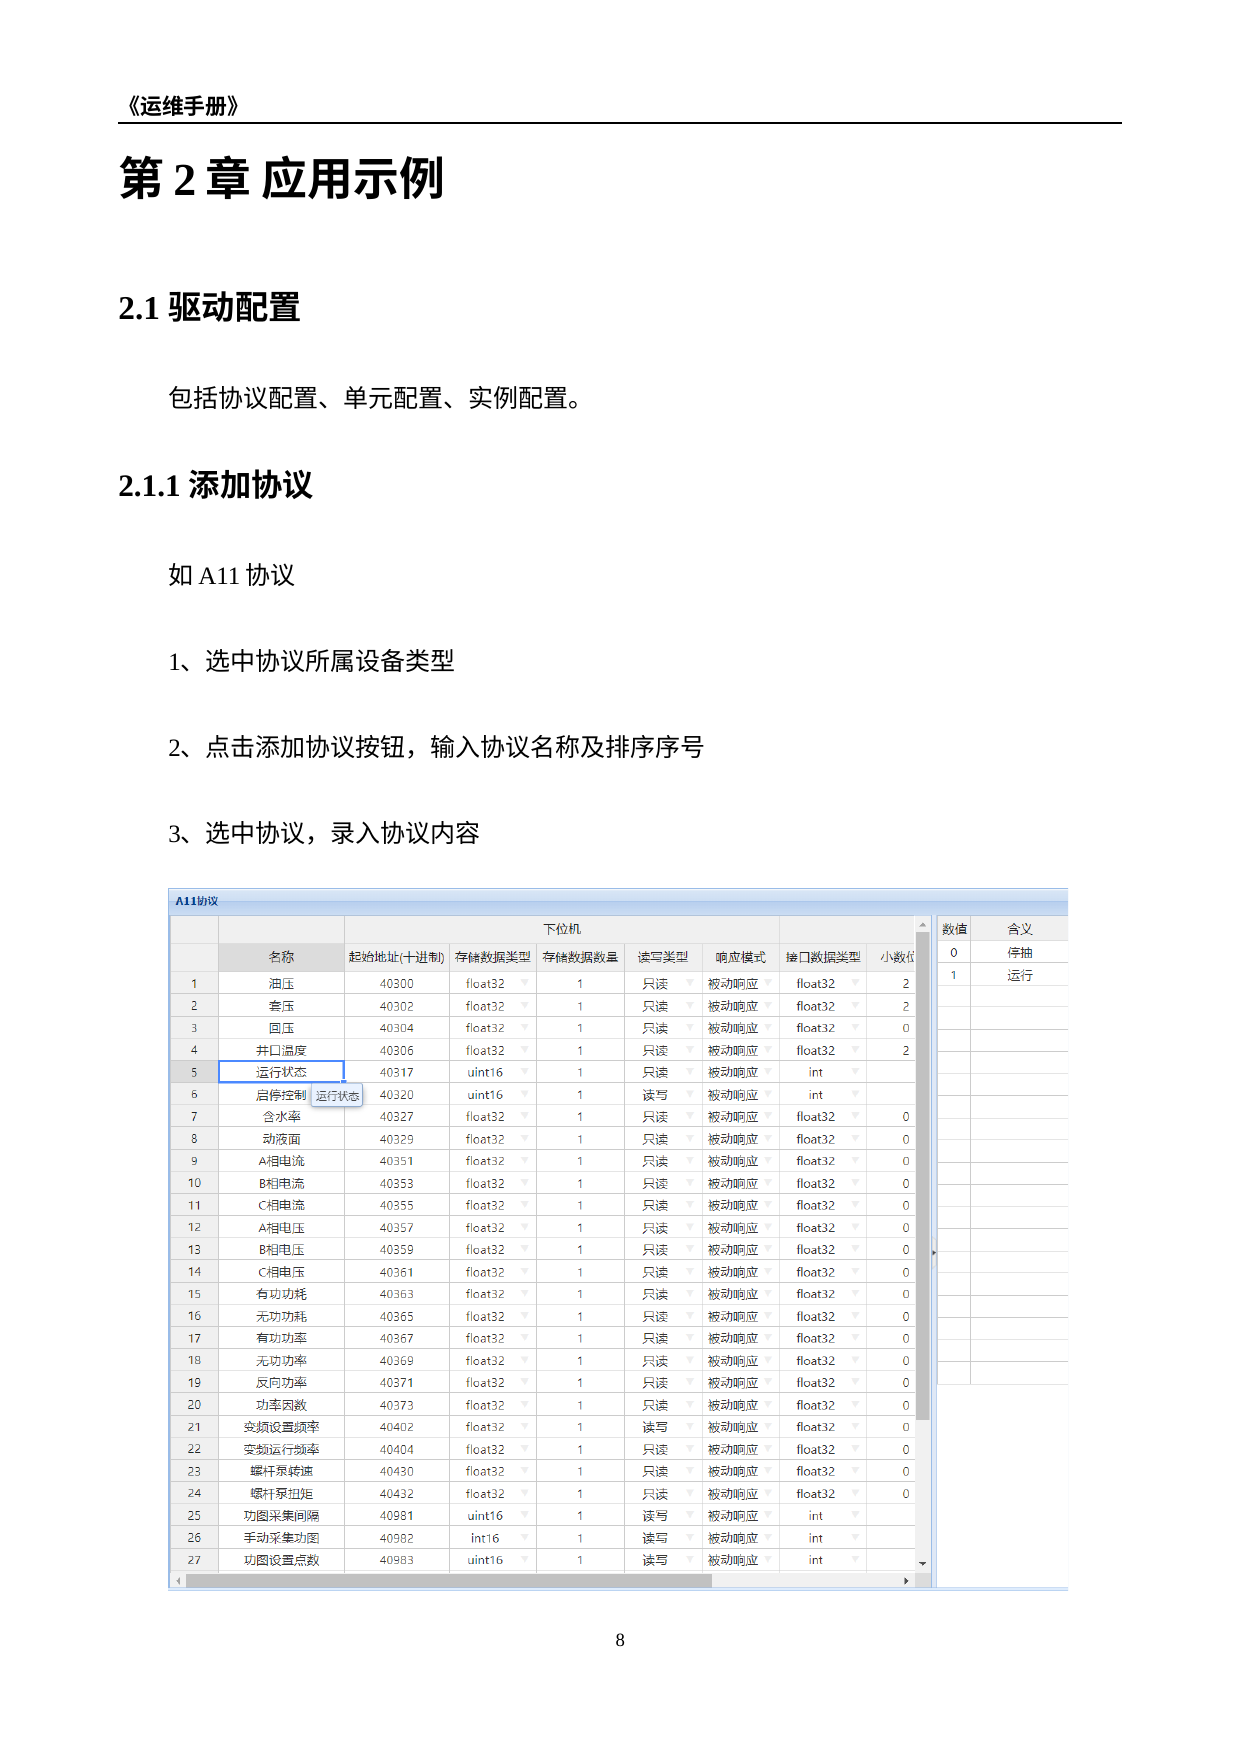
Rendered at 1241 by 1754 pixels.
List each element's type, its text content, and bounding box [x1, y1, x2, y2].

text 1、选中协议所属设备类型 [118, 625, 1122, 693]
text 如A11协议 [118, 539, 1122, 607]
text 3、选中协议，录入协议内容 [118, 797, 1122, 865]
subtitle 第2章 应用示例 [118, 142, 1122, 210]
text 2、点击添加协议按钮，输入协议名称及排序序号 [118, 711, 1122, 779]
subtitle 2.1.1 添加协议 [118, 449, 1122, 517]
picture [168, 888, 1069, 1591]
text 包括协议配置、单元配置、实例配置。 [118, 363, 1122, 431]
subtitle 2.1 驱动配置 [118, 271, 1122, 339]
